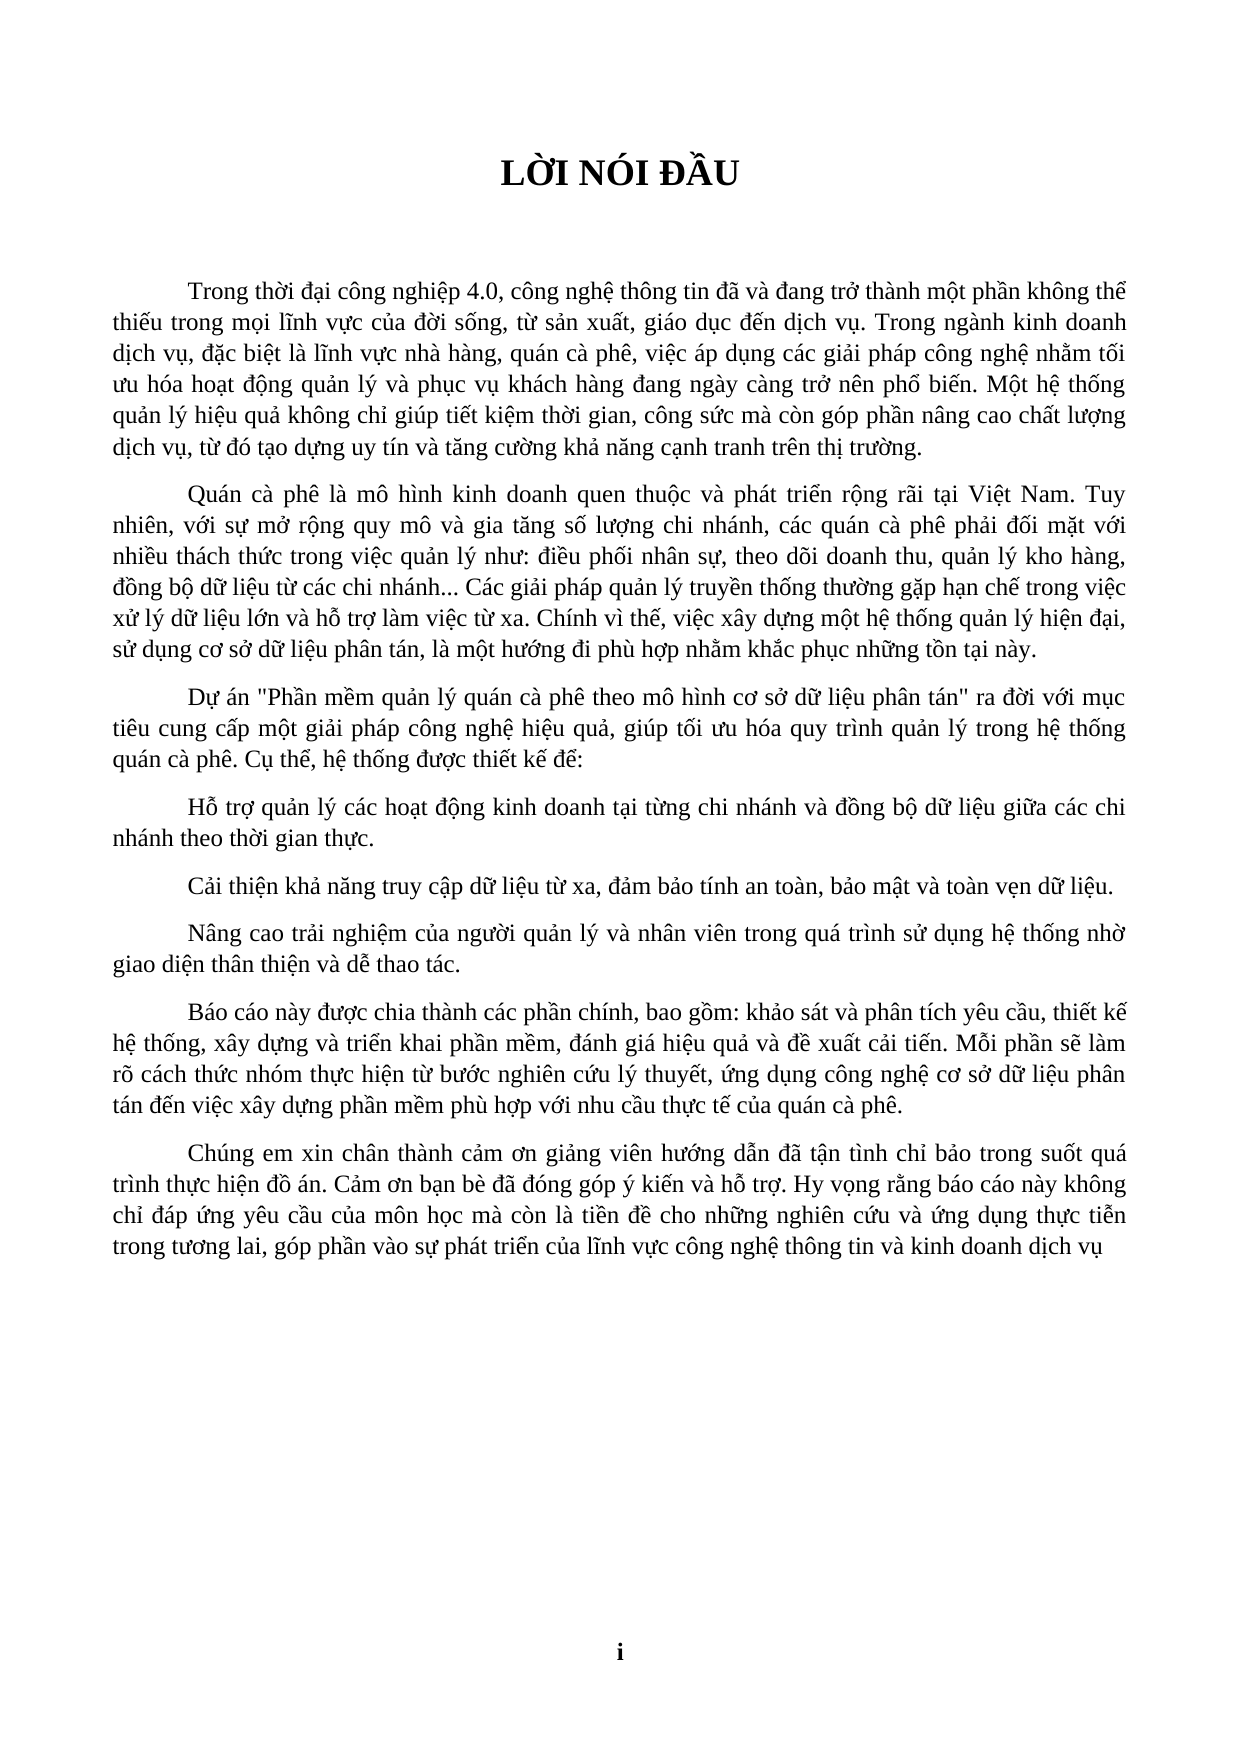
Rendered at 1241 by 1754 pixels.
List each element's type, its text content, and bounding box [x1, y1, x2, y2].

text Dự án "Phần mềm quản lý quán cà phê theo mô hình cơ sở dữ liệu phân tán" ra đời với mục tiêu cung cấp một giải pháp công nghệ hiệu quả, giúp tối ưu hóa quy trình quản lý trong hệ thống quán cà phê. Cụ thể, hệ thống được thiết kế để: [112, 682, 1128, 773]
text Nâng cao trải nghiệm của người quản lý và nhân viên trong quá trình sử dụng hệ thống nhờ giao diện thân thiện và dễ thao tác. [112, 918, 1128, 978]
text Trong thời đại công nghiệp 4.0, công nghệ thông tin đã và đang trở thành một phần không thể thiếu trong mọi lĩnh vực của đời sống, từ sản xuất, giáo dục đến dịch vụ. Trong ngành kinh doanh dịch vụ, đặc biệt là lĩnh vực nhà hàng, quán cà phê, việc áp dụng các giải pháp công nghệ nhằm tối ưu hóa hoạt động quản lý và phục vụ khách hàng đang ngày càng trở nên phổ biến. Một hệ thống quản lý hiệu quả không chỉ giúp tiết kiệm thời gian, công sức mà còn góp phần nâng cao chất lượng dịch vụ, từ đó tạo dựng uy tín và tăng cường khả năng cạnh tranh trên thị trường. [112, 276, 1128, 460]
text Hỗ trợ quản lý các hoạt động kinh doanh tại từng chi nhánh và đồng bộ dữ liệu giữa các chi nhánh theo thời gian thực. [112, 792, 1128, 852]
text Chúng em xin chân thành cảm ơn giảng viên hướng dẫn đã tận tình chỉ bảo trong suốt quá trình thực hiện đồ án. Cảm ơn bạn bè đã đóng góp ý kiến và hỗ trợ. Hy vọng rằng báo cáo này không chỉ đáp ứng yêu cầu của môn học mà còn là tiền đề cho những nghiên cứu và ứng dụng thực tiễn trong tương lai, góp phần vào sự phát triển của lĩnh vực công nghệ thông tin và kinh doanh dịch vụ [112, 1138, 1128, 1260]
text Báo cáo này được chia thành các phần chính, bao gồm: khảo sát và phân tích yêu cầu, thiết kế hệ thống, xây dựng và triển khai phần mềm, đánh giá hiệu quả và đề xuất cải tiến. Mỗi phần sẽ làm rõ cách thức nhóm thực hiện từ bước nghiên cứu lý thuyết, ứng dụng công nghệ cơ sở dữ liệu phân tán đến việc xây dựng phần mềm phù hợp với nhu cầu thực tế của quán cà phê. [112, 997, 1128, 1119]
text Quán cà phê là mô hình kinh doanh quen thuộc và phát triển rộng rãi tại Việt Nam. Tuy nhiên, với sự mở rộng quy mô và gia tăng số lượng chi nhánh, các quán cà phê phải đối mặt với nhiều thách thức trong việc quản lý như: điều phối nhân sự, theo dõi doanh thu, quản lý kho hàng, đồng bộ dữ liệu từ các chi nhánh... Các giải pháp quản lý truyền thống thường gặp hạn chế trong việc xử lý dữ liệu lớn và hỗ trợ làm việc từ xa. Chính vì thế, việc xây dựng một hệ thống quản lý hiện đại, sử dụng cơ sở dữ liệu phân tán, là một hướng đi phù hợp nhằm khắc phục những tồn tại này. [112, 479, 1128, 663]
text LỜI NÓI ĐẦU [112, 150, 1128, 193]
text Cải thiện khả năng truy cập dữ liệu từ xa, đảm bảo tính an toàn, bảo mật và toàn vẹn dữ liệu. [112, 871, 1128, 899]
